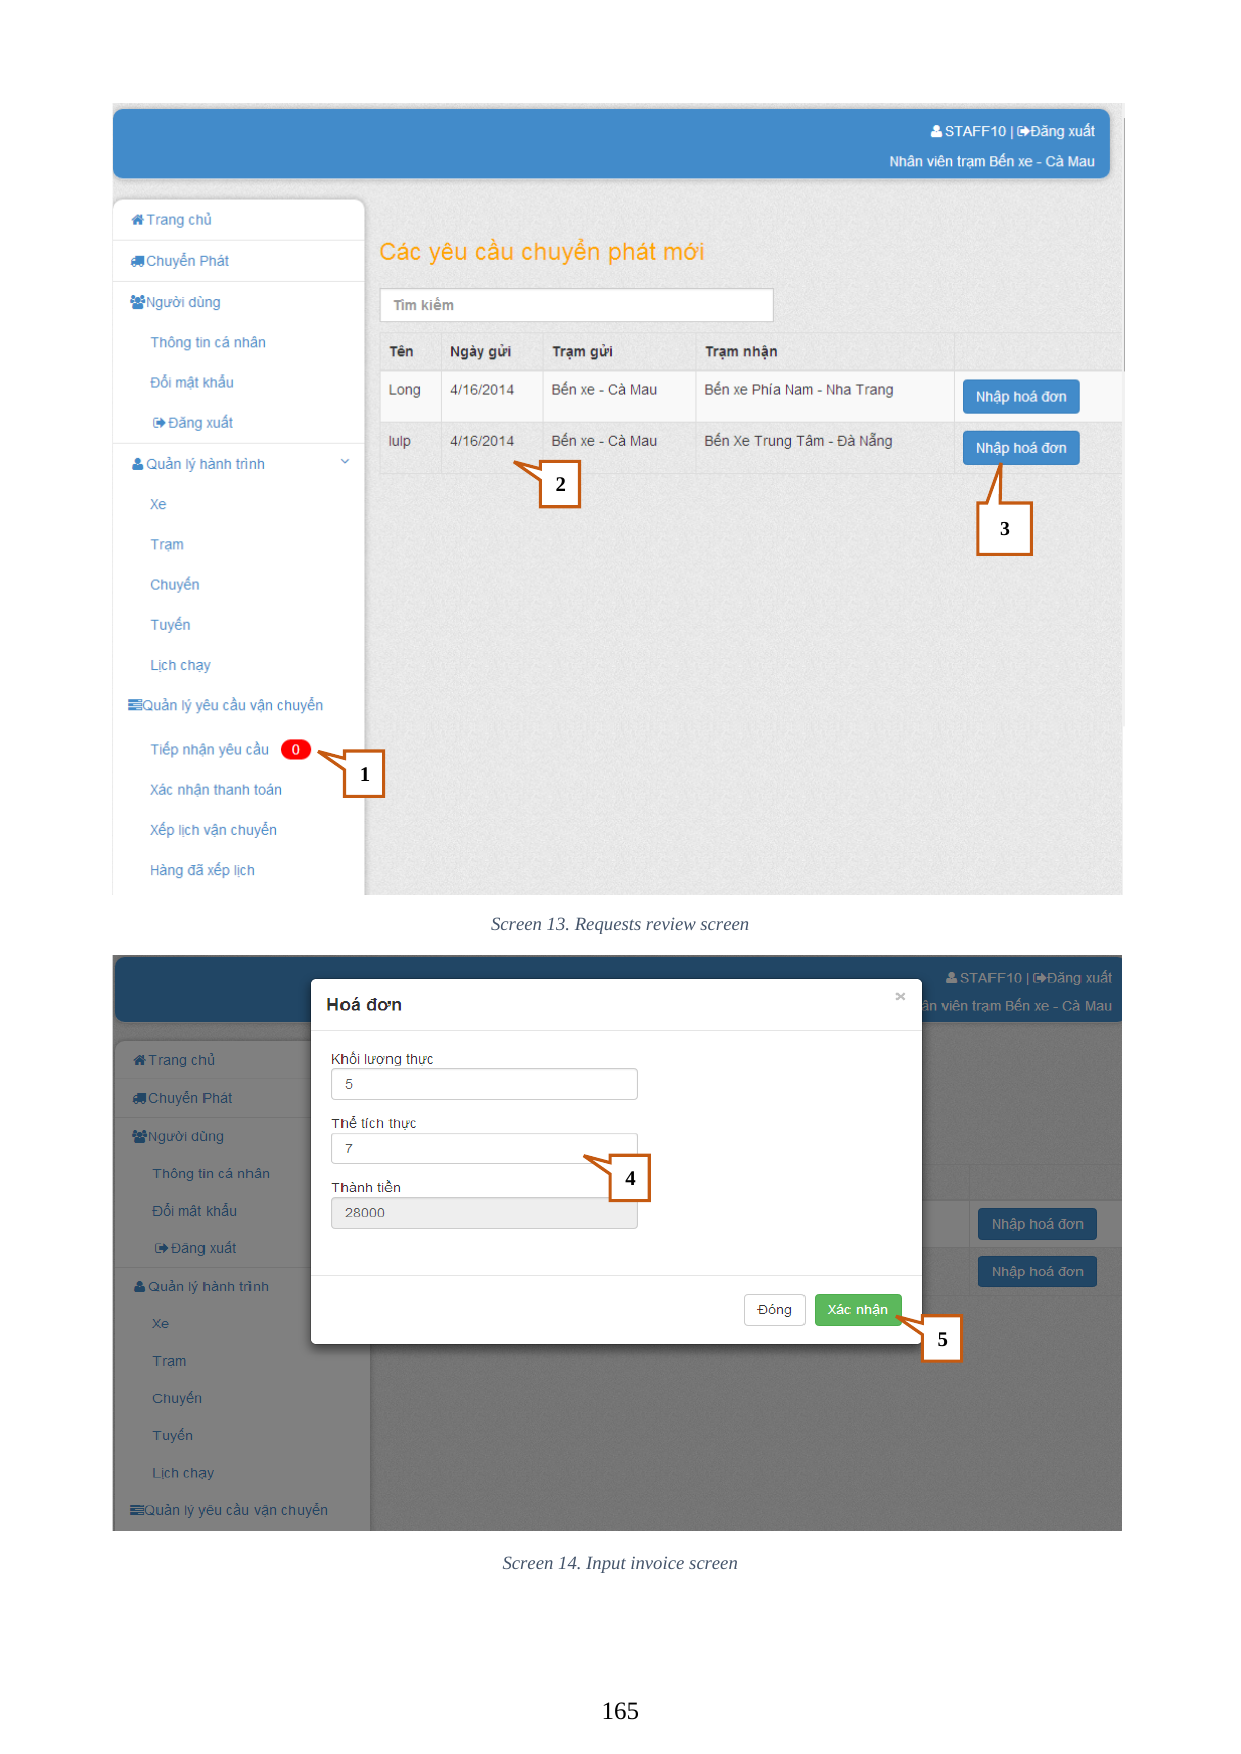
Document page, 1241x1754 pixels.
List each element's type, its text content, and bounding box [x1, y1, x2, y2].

text Screen 13. Requests review screen [112, 913, 1128, 935]
text Screen 14. Input invoice screen [112, 1552, 1128, 1573]
picture [112, 103, 1128, 895]
picture [112, 955, 1128, 1533]
